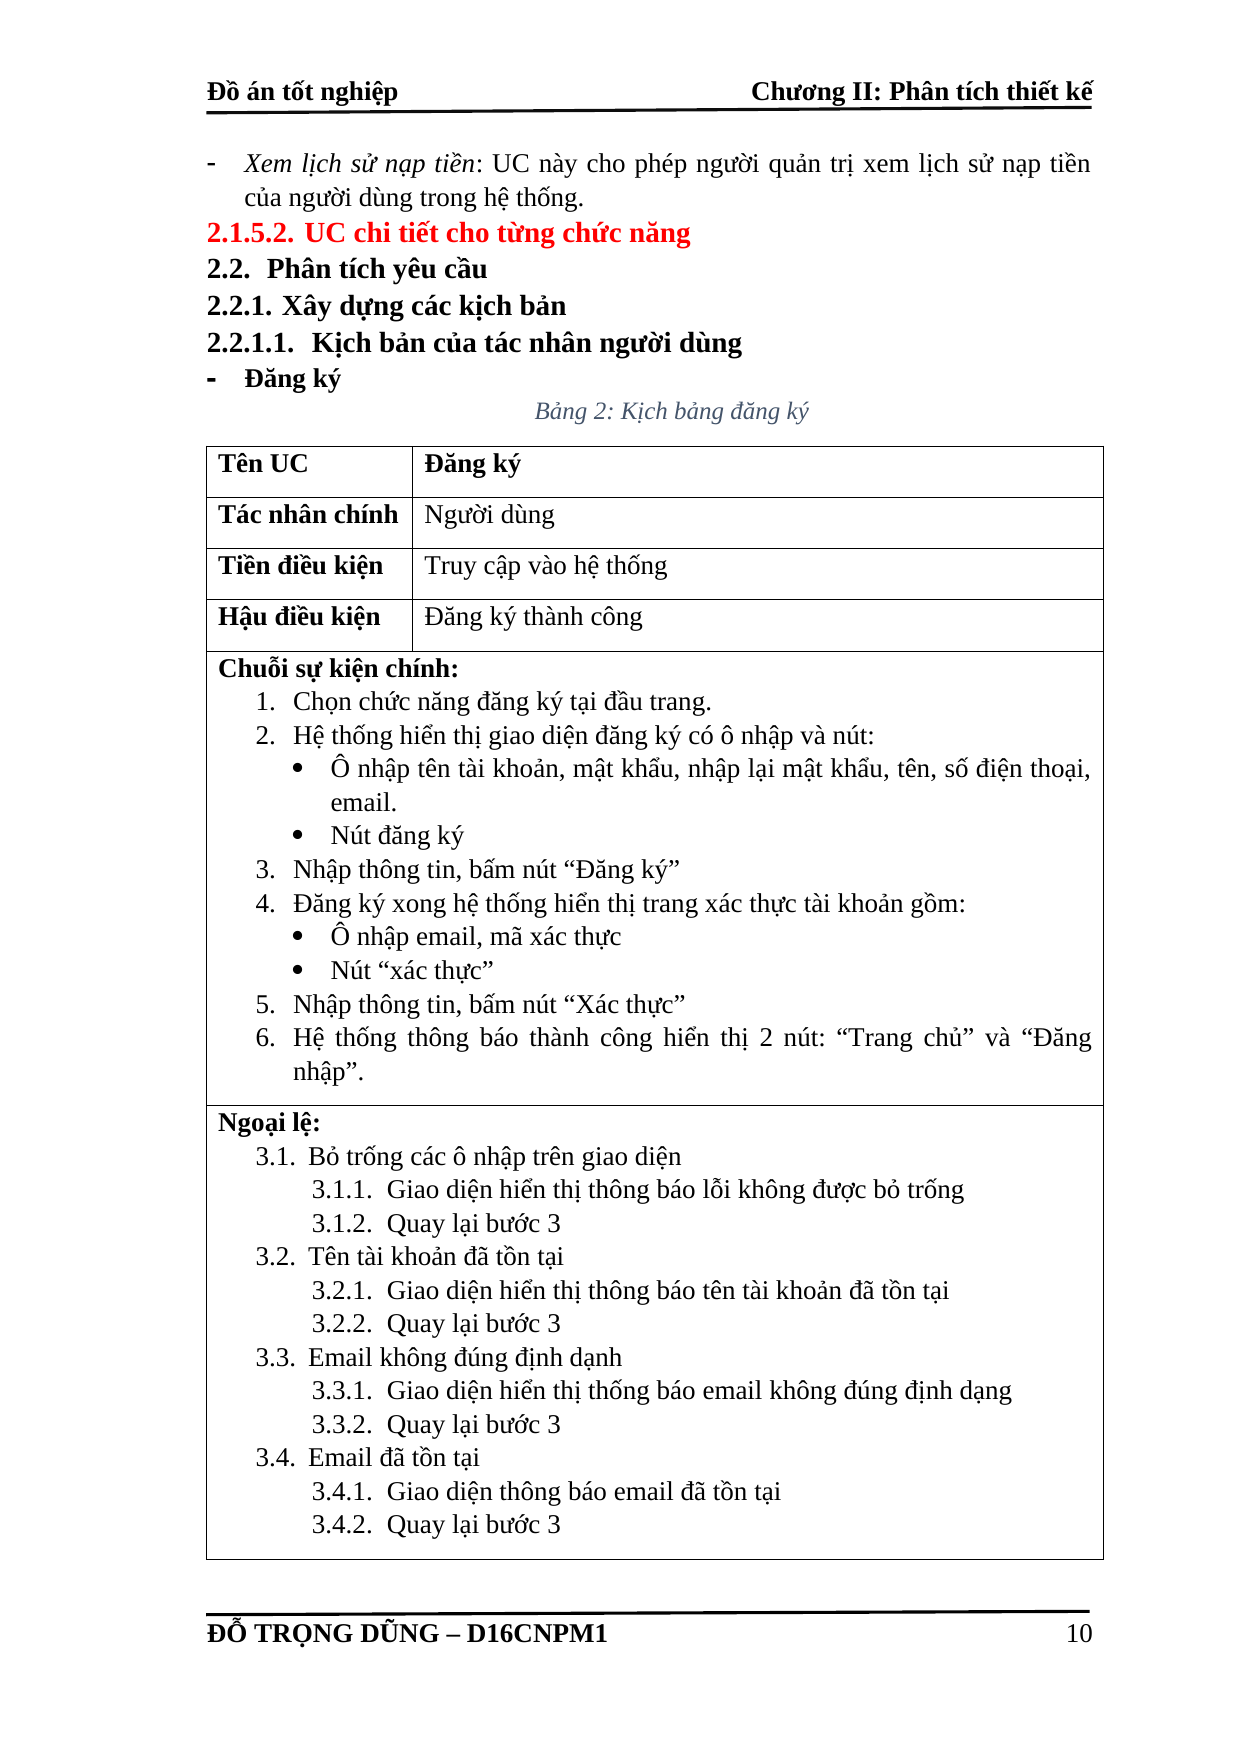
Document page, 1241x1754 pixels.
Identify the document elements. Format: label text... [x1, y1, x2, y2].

table_cell Truy cập vào hệ thống [413, 549, 1103, 599]
list UC chi tiết cho từng chức năng [207, 215, 1093, 248]
table_cell Tác nhân chính [207, 498, 412, 548]
list Đăng ký [207, 362, 1093, 393]
table_header Đăng ký [413, 447, 1103, 497]
table_header Tên UC [207, 447, 412, 497]
list Phân tích yêu cầu [207, 252, 1093, 285]
table_cell Chuỗi sự kiện chính: Chọn chức năng đăng ký tại đầu trang. Hệ thống hiển thị giao diện đăng ký có ô nhập và nút: Ô nhập tên tài khoản, mật khẩu, nhập lại mật khẩu, tên, số điện thoại, email. Nút đăng ký Nhập thông tin, bấm nút “Đăng ký” Đăng ký xong hệ thống hiển thị trang xác thực tài khoản gồm: Ô nhập email, mã xác thực Nút “xác thực” Nhập thông tin, bấm nút “Xác thực” Hệ thống thông báo thành công hiển thị 2 nút: “Trang chủ” và “Đăng nhập”. [207, 652, 1103, 1105]
list Xem lịch sử nạp tiền: UC này cho phép người quản trị xem lịch sử nạp tiền của người dùng trong hệ thống. [207, 148, 1093, 212]
list Xây dựng các kịch bản [207, 288, 1093, 322]
list Kịch bản của tác nhân người dùng [207, 325, 1093, 359]
table_cell Hậu điều kiện [207, 600, 412, 651]
table_cell Tiền điều kiện [207, 549, 412, 599]
table_cell Đăng ký thành công [413, 600, 1103, 651]
table_cell Người dùng [413, 498, 1103, 548]
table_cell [207, 1106, 1103, 1559]
text Bảng 2: Kịch bảng đăng ký [244, 396, 1093, 425]
